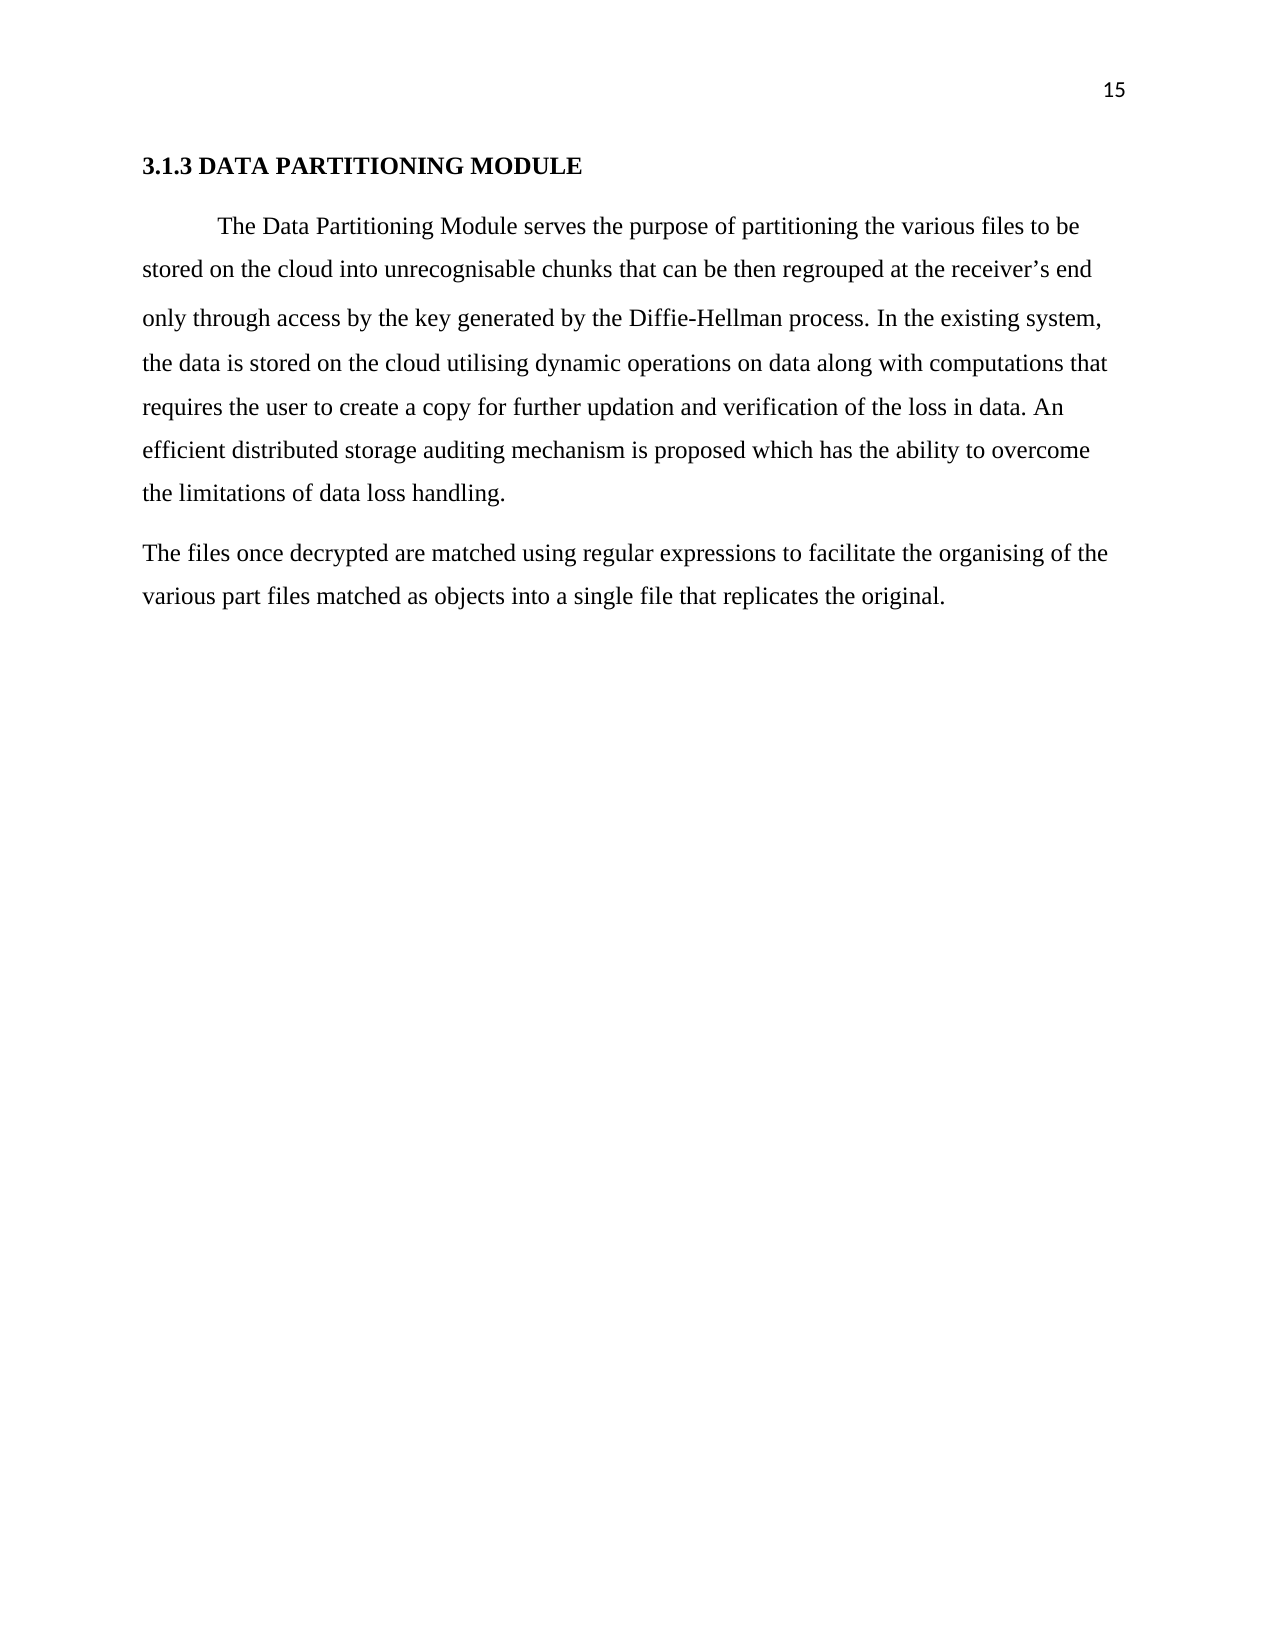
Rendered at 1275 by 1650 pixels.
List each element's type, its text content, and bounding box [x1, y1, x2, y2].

text 3.1.3 DATA PARTITIONING MODULE [142, 151, 1126, 180]
text The Data Partitioning Module serves the purpose of partitioning the various files to be stored on the cloud into unrecognisable chunks that can be then regrouped at the receiver’s end only through access by the key generated by the Diffie-Hellman process. In the existing system, the data is stored on the cloud utilising dynamic operations on data along with computations that requires the user to create a copy for further updation and verification of the loss in data. An efficient distributed storage auditing mechanism is proposed which has the ability to overcome the limitations of data loss handling. [142, 211, 1126, 507]
text The files once decrypted are matched using regular expressions to facilitate the organising of the various part files matched as objects into a single file that replicates the original. [142, 538, 1126, 609]
